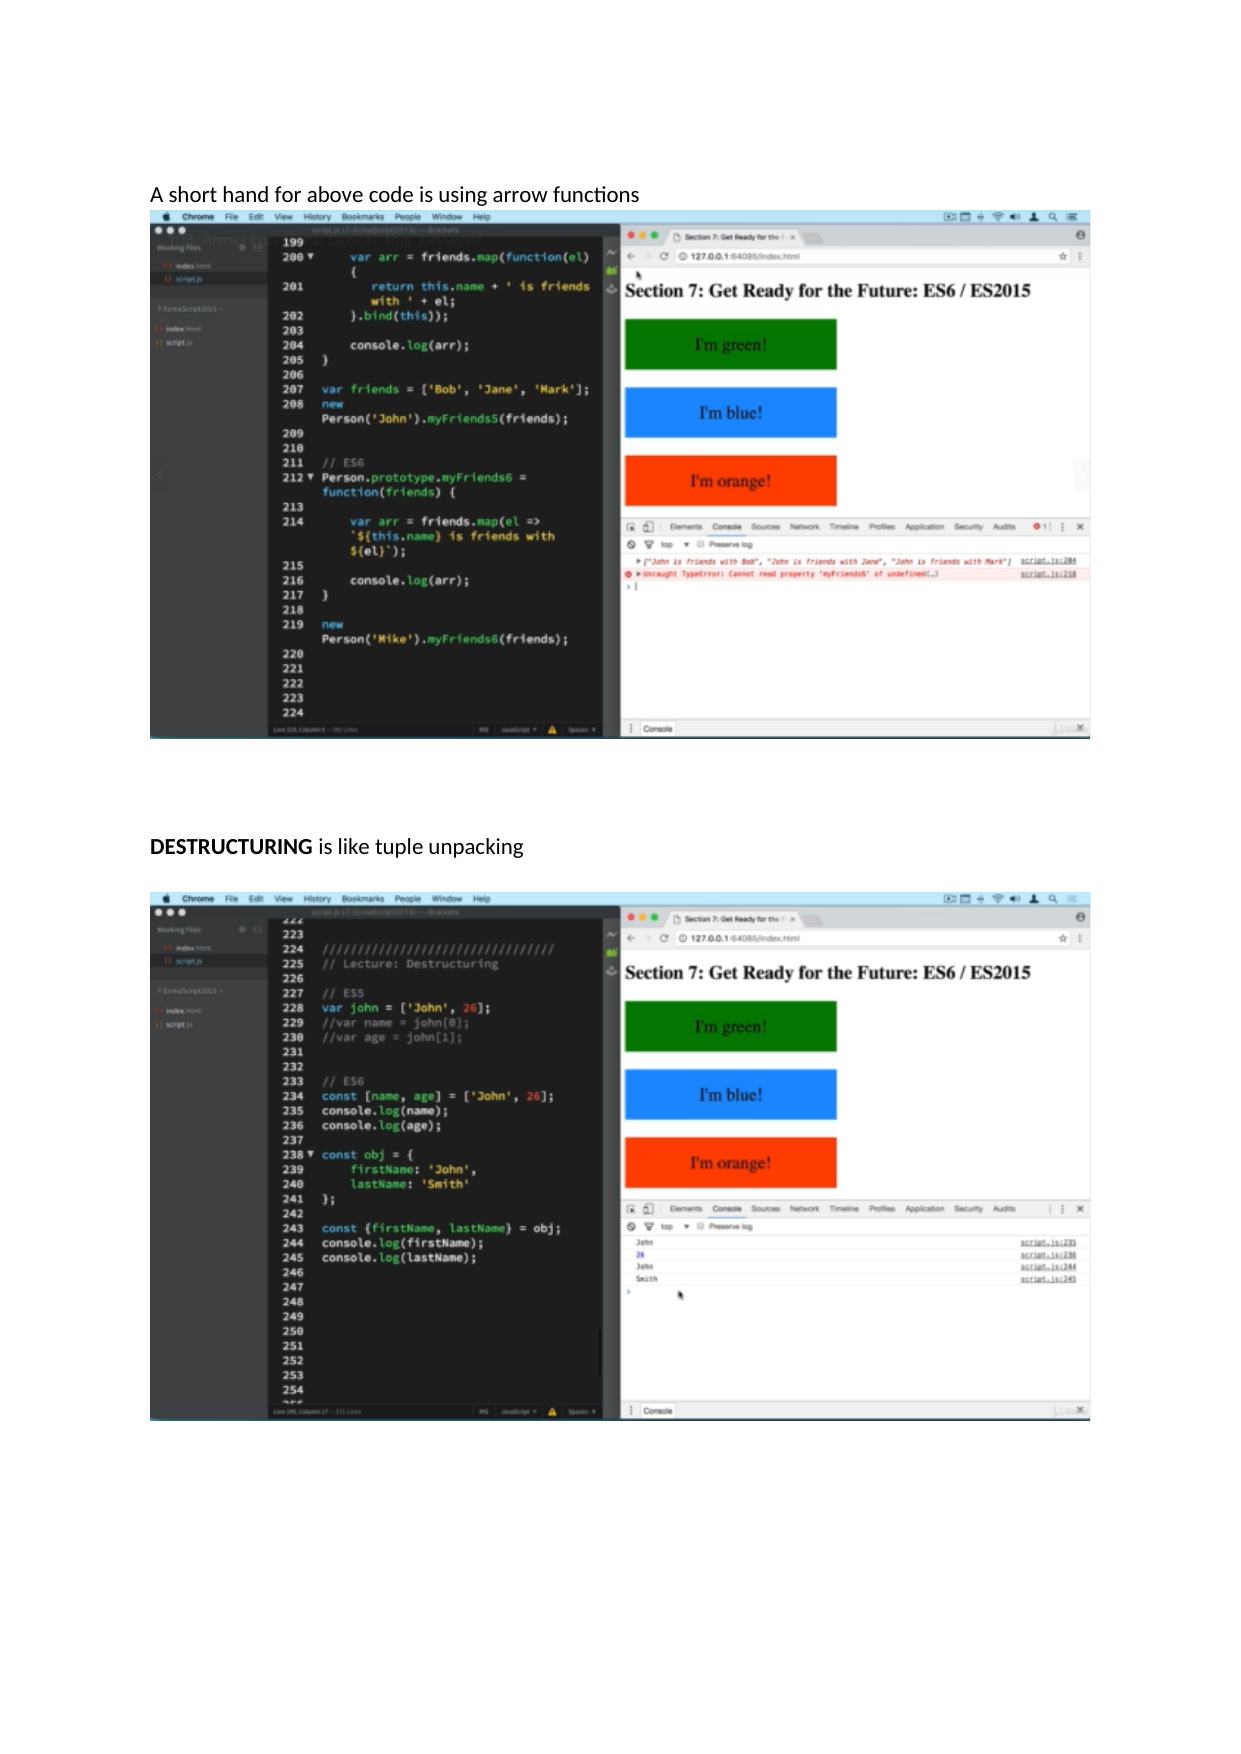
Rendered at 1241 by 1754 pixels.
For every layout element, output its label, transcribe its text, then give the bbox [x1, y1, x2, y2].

picture [150, 210, 1091, 739]
list DESTRUCTURING is like tuple unpacking [150, 832, 1090, 860]
picture [150, 892, 1091, 1421]
list A short hand for above code is using arrow functions [150, 180, 1090, 208]
